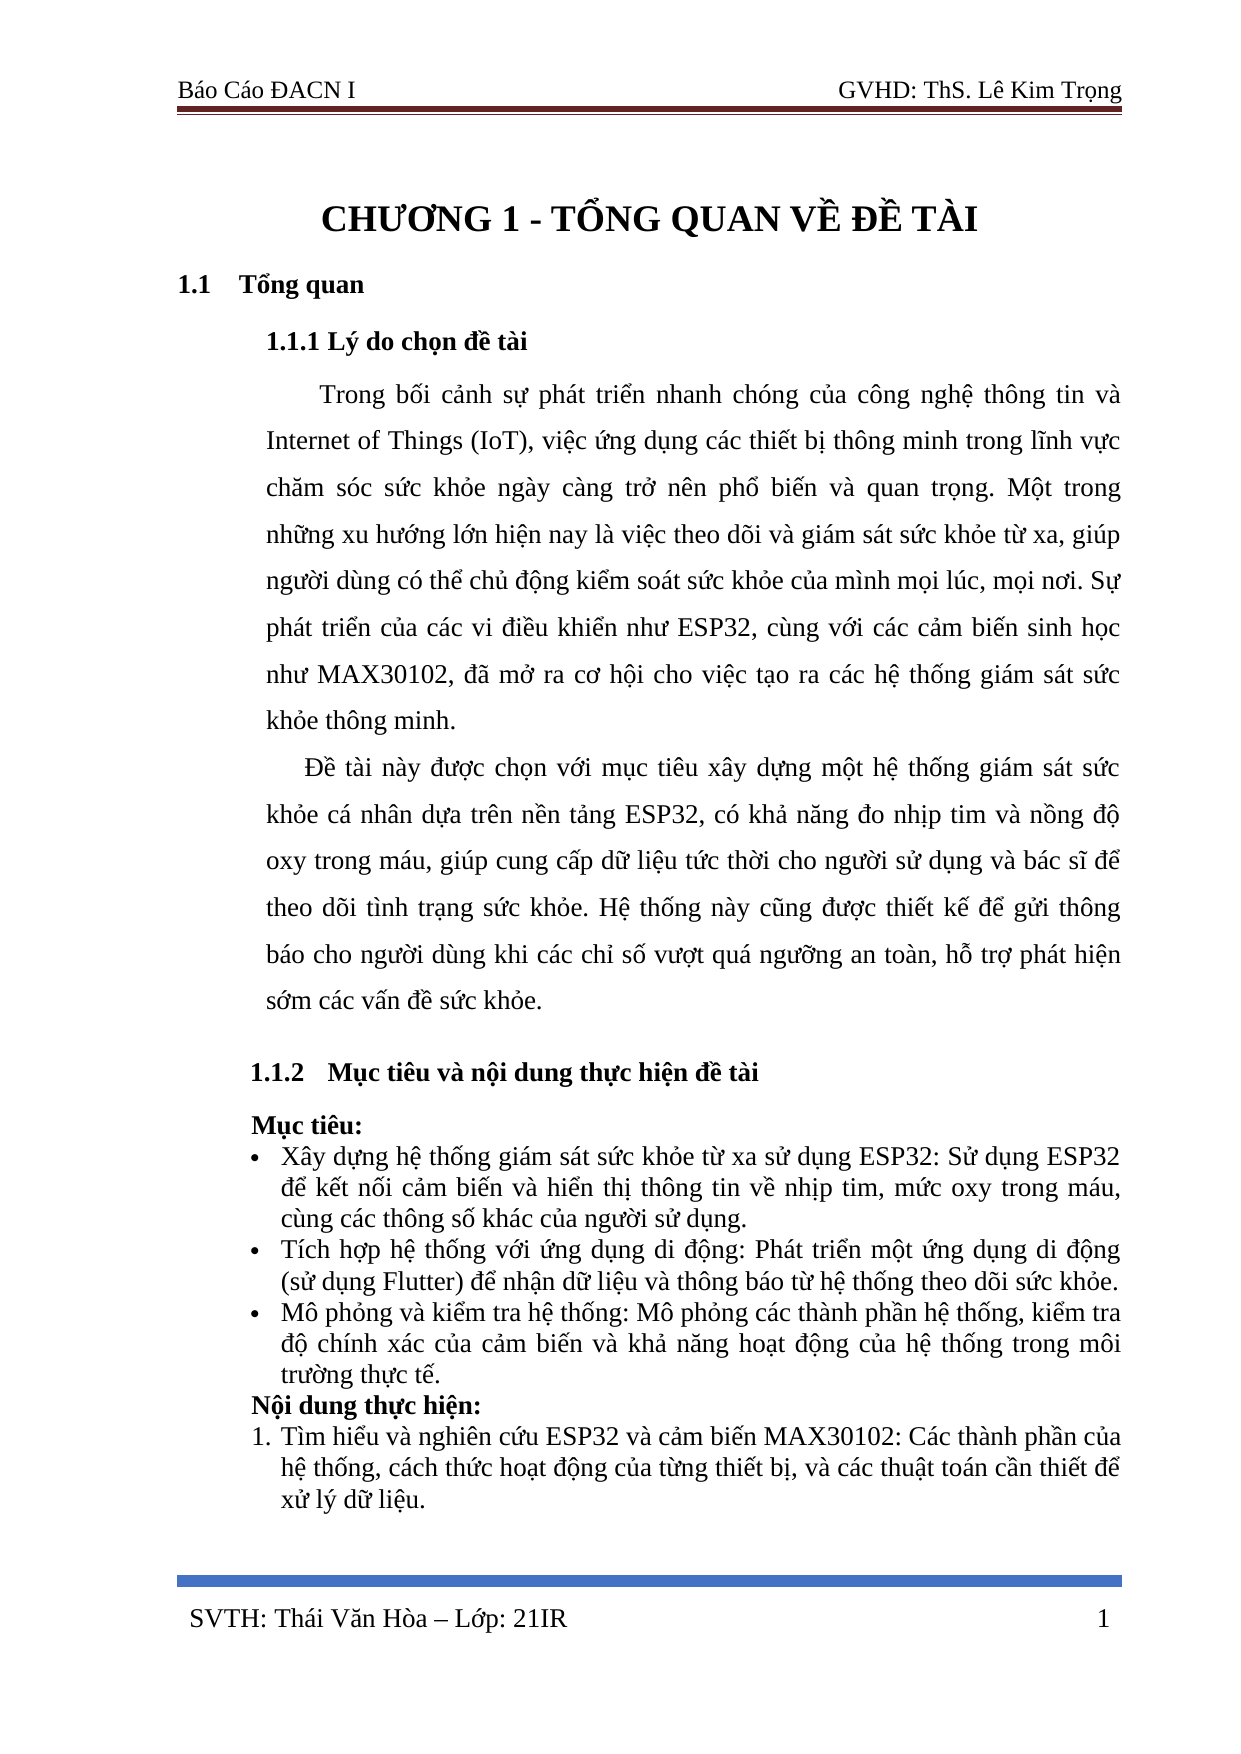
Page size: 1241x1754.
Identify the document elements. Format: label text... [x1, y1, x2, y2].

subtitle CHƯƠNG 1 - TỔNG QUAN VỀ ĐỀ TÀI [177, 196, 1122, 239]
subtitle Mục tiêu và nội dung thực hiện đề tài [250, 1060, 1122, 1091]
subtitle Lý do chọn đề tài [266, 329, 1122, 360]
list Xây dựng hệ thống giám sát sức khỏe từ xa sử dụng ESP32: Sử dụng ESP32 để kết nối cảm biến và hiển thị thông tin về nhịp tim, mức oxy trong máu, cùng các thông số khác của người sử dụng. [251, 1144, 1122, 1238]
text Nội dung thực hiện: [251, 1393, 1122, 1424]
text Trong bối cảnh sự phát triển nhanh chóng của công nghệ thông tin và Internet of Things (IoT), việc ứng dụng các thiết bị thông minh trong lĩnh vực chăm sóc sức khỏe ngày càng trở nên phổ biến và quan trọng. Một trong những xu hướng lớn hiện nay là việc theo dõi và giám sát sức khỏe từ xa, giúp người dùng có thể chủ động kiểm soát sức khỏe của mình mọi lúc, mọi nơi. Sự phát triển của các vi điều khiển như ESP32, cùng với các cảm biến sinh học như MAX30102, đã mở ra cơ hội cho việc tạo ra các hệ thống giám sát sức khỏe thông minh. [266, 382, 1122, 740]
text Mục tiêu: [251, 1113, 1122, 1144]
text Đề tài này được chọn với mục tiêu xây dựng một hệ thống giám sát sức khỏe cá nhân dựa trên nền tảng ESP32, có khả năng đo nhịp tim và nồng độ oxy trong máu, giúp cung cấp dữ liệu tức thời cho người sử dụng và bác sĩ để theo dõi tình trạng sức khỏe. Hệ thống này cũng được thiết kế để gửi thông báo cho người dùng khi các chỉ số vượt quá ngưỡng an toàn, hỗ trợ phát hiện sớm các vấn đề sức khỏe. [266, 755, 1122, 1020]
list Tìm hiểu và nghiên cứu ESP32 và cảm biến MAX30102: Các thành phần của hệ thống, cách thức hoạt động của từng thiết bị, và các thuật toán cần thiết để xử lý dữ liệu. [251, 1424, 1122, 1518]
list Tích hợp hệ thống với ứng dụng di động: Phát triển một ứng dụng di động (sử dụng Flutter) để nhận dữ liệu và thông báo từ hệ thống theo dõi sức khỏe. [251, 1238, 1122, 1300]
list Mô phỏng và kiểm tra hệ thống: Mô phỏng các thành phần hệ thống, kiểm tra độ chính xác của cảm biến và khả năng hoạt động của hệ thống trong môi trường thực tế. [251, 1300, 1122, 1393]
subtitle Tổng quan [177, 269, 1122, 300]
